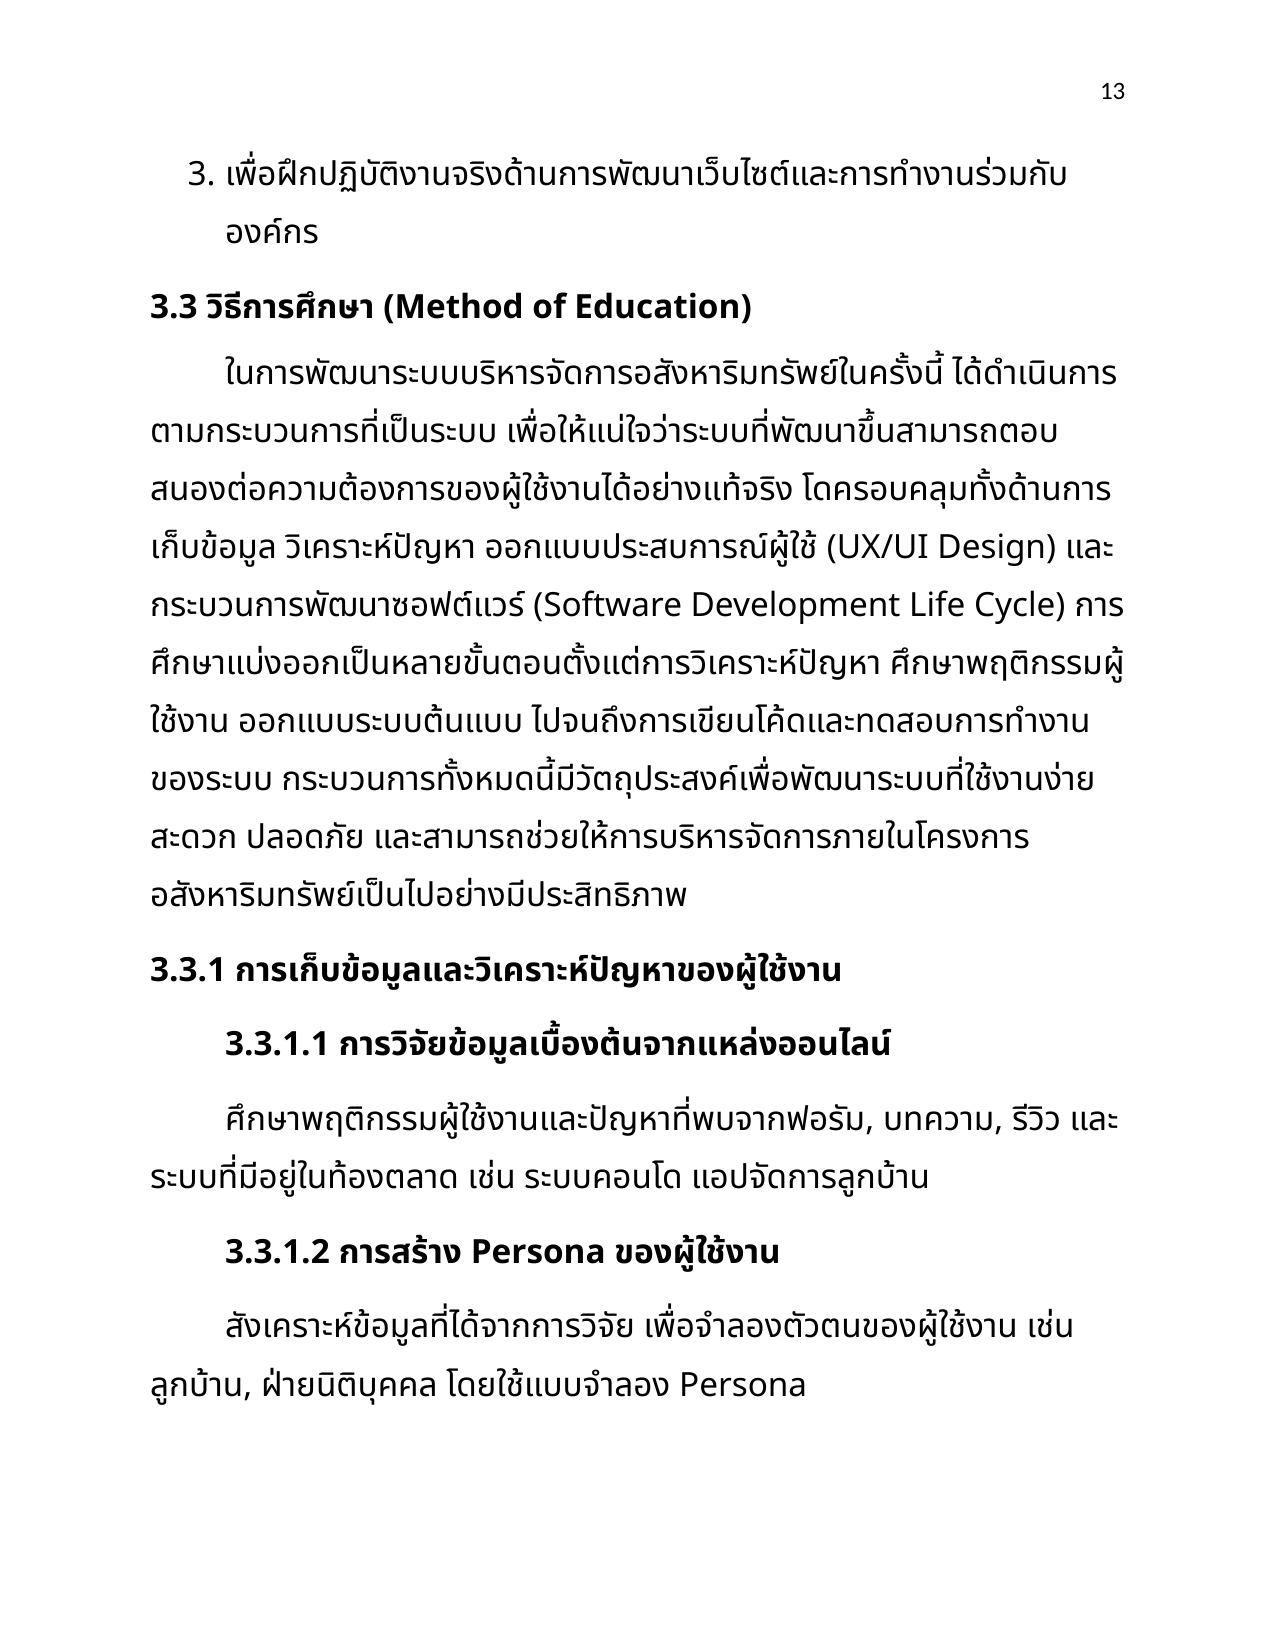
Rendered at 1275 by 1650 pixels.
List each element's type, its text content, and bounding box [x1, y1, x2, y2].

text สังเคราะห์ข้อมูลที่ได้จากการวิจัย เพื่อจำลองตัวตนของผู้ใช้งาน เช่น ลูกบ้าน, ฝ่ายนิติบุคคล โดยใช้แบบจำลอง Persona [150, 1302, 1125, 1411]
text 3.3.1.1 การวิจัยข้อมูลเบื้องต้นจากแหล่งออนไลน์ [150, 1020, 1125, 1071]
text 3.3.1 การเก็บข้อมูลและวิเคราะห์ปัญหาของผู้ใช้งาน [150, 945, 1125, 996]
list เพื่อฝึกปฏิบัติงานจริงด้านการพัฒนาเว็บไซต์และการทำงานร่วมกับองค์กร [187, 150, 1125, 258]
text ศึกษาพฤติกรรมผู้ใช้งานและปัญหาที่พบจากฟอรัม, บทความ, รีวิว และระบบที่มีอยู่ในท้องตลาด เช่น ระบบคอนโด แอปจัดการลูกบ้าน [150, 1095, 1125, 1203]
subtitle 3.3 วิธีการศึกษา (Method of Education) [150, 283, 1125, 333]
text ในการพัฒนาระบบบริหารจัดการอสังหาริมทรัพย์ในครั้งนี้ ได้ดำเนินการตามกระบวนการที่เป็นระบบ เพื่อให้แน่ใจว่าระบบที่พัฒนาขึ้นสามารถตอบสนองต่อความต้องการของผู้ใช้งานได้อย่างแท้จริง โดครอบคลุมทั้งด้านการเก็บข้อมูล วิเคราะห์ปัญหา ออกแบบประสบการณ์ผู้ใช้ (UX/UI Design) และกระบวนการพัฒนาซอฟต์แวร์ (Software Development Life Cycle) การศึกษาแบ่งออกเป็นหลายขั้นตอนตั้งแต่การวิเคราะห์ปัญหา ศึกษาพฤติกรรมผู้ใช้งาน ออกแบบระบบต้นแบบ ไปจนถึงการเขียนโค้ดและทดสอบการทำงานของระบบ กระบวนการทั้งหมดนี้มีวัตถุประสงค์เพื่อพัฒนาระบบที่ใช้งานง่าย สะดวก ปลอดภัย และสามารถช่วยให้การบริหารจัดการภายในโครงการอสังหาริมทรัพย์เป็นไปอย่างมีประสิทธิภาพ [150, 349, 1125, 921]
text 3.3.1.2 การสร้าง Persona ของผู้ใช้งาน [150, 1228, 1125, 1278]
